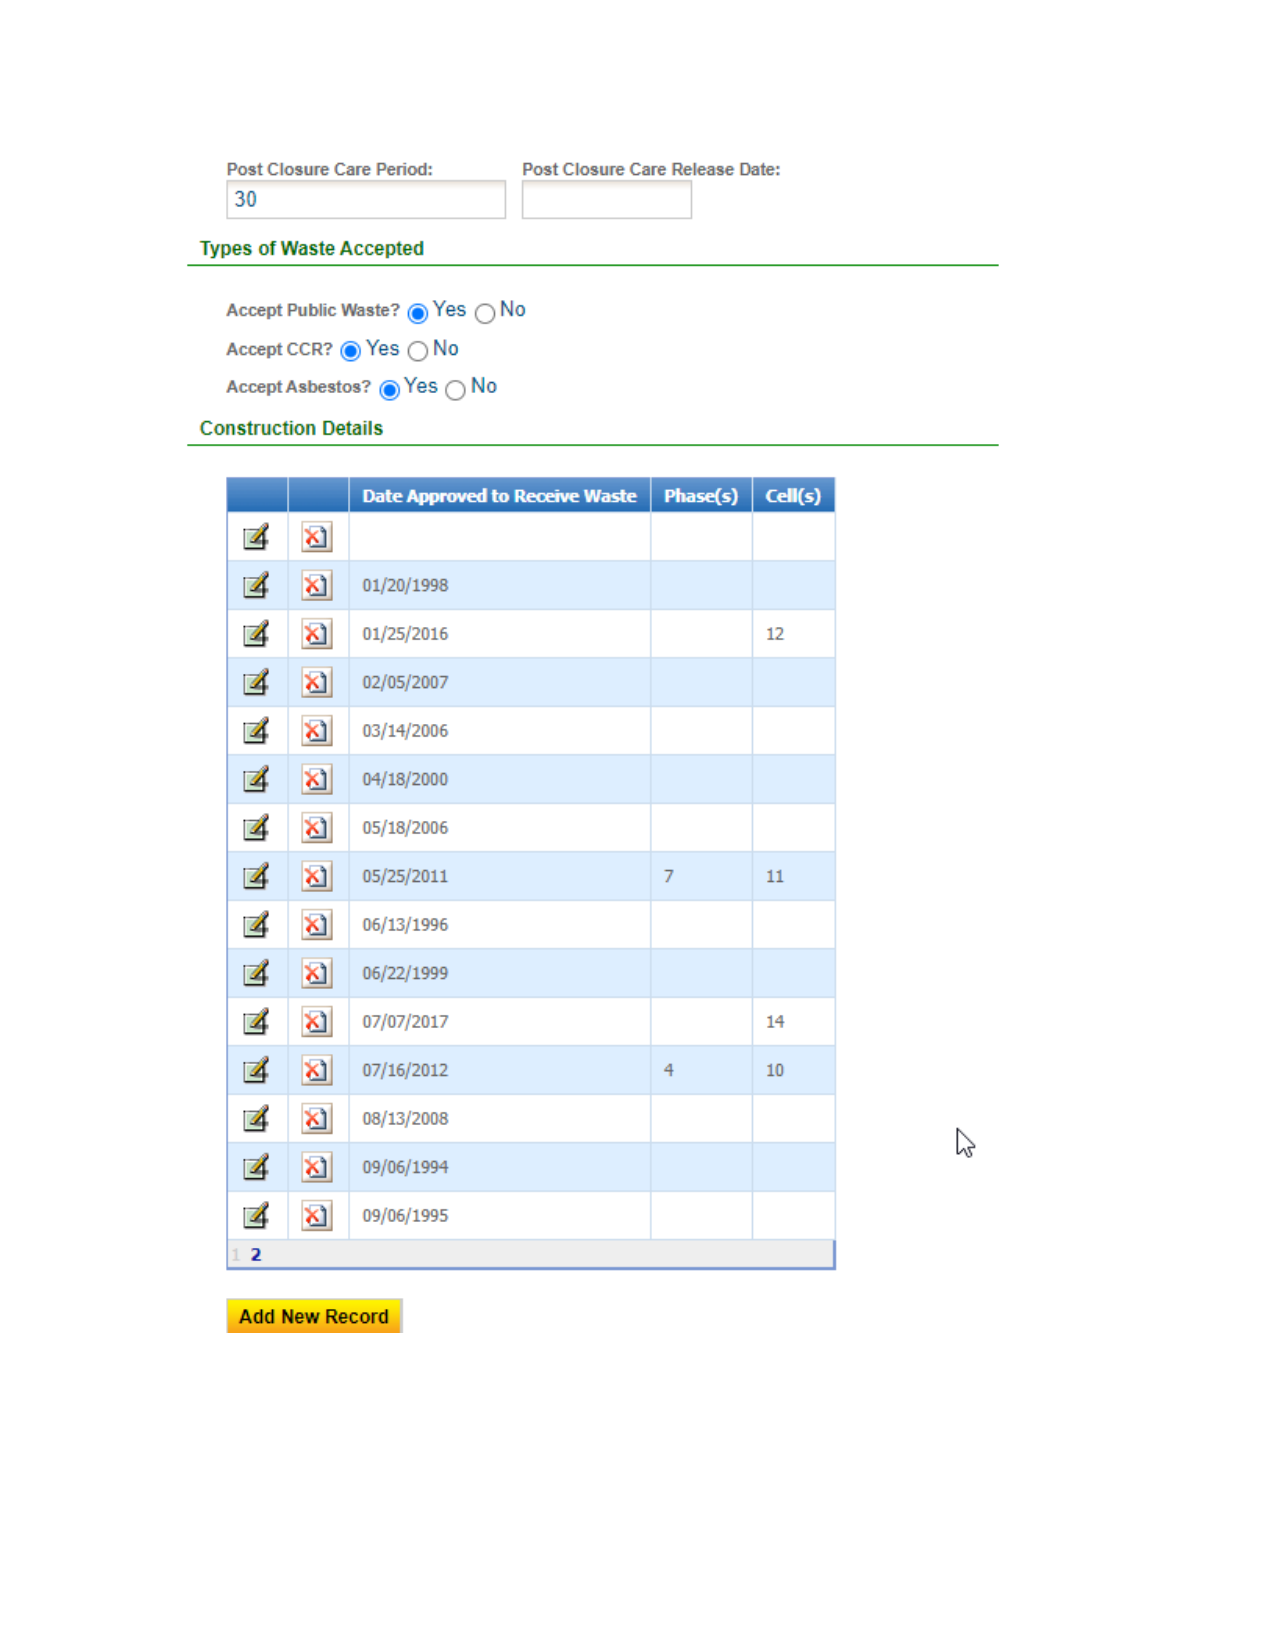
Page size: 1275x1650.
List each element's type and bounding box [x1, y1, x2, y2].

picture [150, 150, 999, 1333]
